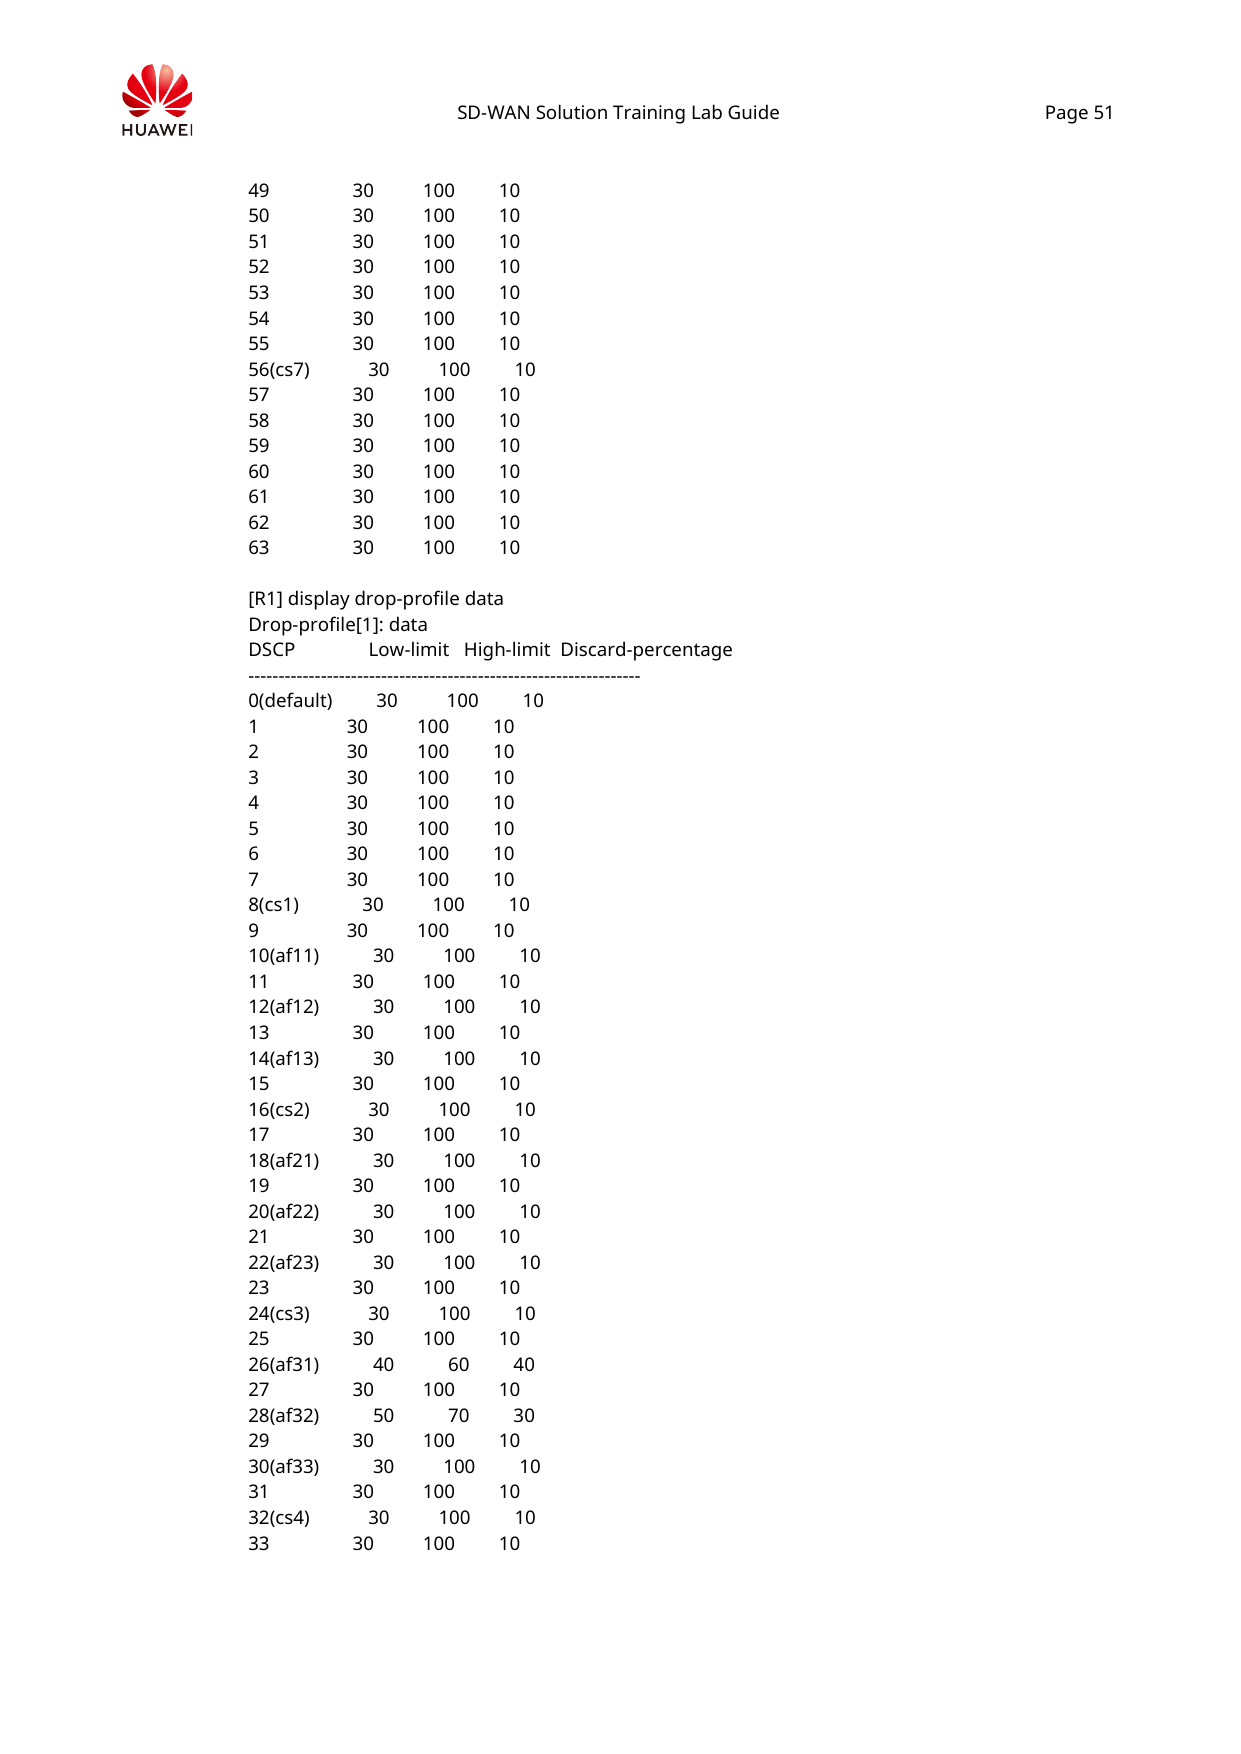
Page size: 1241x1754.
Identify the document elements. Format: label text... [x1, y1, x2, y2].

text [R1] display drop-profile data [248, 586, 1122, 611]
text 9 30 100 10 [248, 917, 1122, 943]
text 4 30 100 10 [248, 790, 1122, 815]
text 22(af23) 30 100 10 [248, 1249, 1122, 1274]
text Drop-profile[1]: data [248, 611, 1122, 637]
text 60 30 100 10 [248, 458, 1122, 483]
text 56(cs7) 30 100 10 [248, 356, 1122, 381]
text 61 30 100 10 [248, 483, 1122, 509]
text 27 30 100 10 [248, 1377, 1122, 1402]
text 62 30 100 10 [248, 509, 1122, 534]
text 7 30 100 10 [248, 866, 1122, 892]
text 16(cs2) 30 100 10 [248, 1096, 1122, 1121]
text 10(af11) 30 100 10 [248, 943, 1122, 968]
text 2 30 100 10 [248, 739, 1122, 764]
text 57 30 100 10 [248, 381, 1122, 407]
text 63 30 100 10 [248, 534, 1122, 560]
text 58 30 100 10 [248, 407, 1122, 432]
text DSCP Low-limit High-limit Discard-percentage [248, 637, 1122, 662]
text 3 30 100 10 [248, 764, 1122, 790]
text 28(af32) 50 70 30 [248, 1402, 1122, 1428]
text 12(af12) 30 100 10 [248, 994, 1122, 1019]
text ----------------------------------------------------------------- [248, 662, 1122, 688]
text 31 30 100 10 [248, 1479, 1122, 1504]
text 19 30 100 10 [248, 1172, 1122, 1198]
text 6 30 100 10 [248, 841, 1122, 866]
text 33 30 100 10 [248, 1530, 1122, 1555]
text 20(af22) 30 100 10 [248, 1198, 1122, 1223]
text 59 30 100 10 [248, 432, 1122, 458]
text 21 30 100 10 [248, 1223, 1122, 1249]
text 24(cs3) 30 100 10 [248, 1300, 1122, 1326]
text 8(cs1) 30 100 10 [248, 892, 1122, 917]
text 54 30 100 10 [248, 305, 1122, 330]
text 52 30 100 10 [248, 254, 1122, 279]
text 32(cs4) 30 100 10 [248, 1504, 1122, 1530]
text 53 30 100 10 [248, 279, 1122, 305]
text 1 30 100 10 [248, 713, 1122, 739]
text 17 30 100 10 [248, 1121, 1122, 1147]
text 23 30 100 10 [248, 1274, 1122, 1300]
text 55 30 100 10 [248, 330, 1122, 356]
text 18(af21) 30 100 10 [248, 1147, 1122, 1172]
text 30(af33) 30 100 10 [248, 1453, 1122, 1479]
text 14(af13) 30 100 10 [248, 1045, 1122, 1070]
text 50 30 100 10 [248, 203, 1122, 228]
text 26(af31) 40 60 40 [248, 1351, 1122, 1377]
text 49 30 100 10 [248, 177, 1122, 203]
text 29 30 100 10 [248, 1428, 1122, 1453]
text 15 30 100 10 [248, 1070, 1122, 1096]
text 0(default) 30 100 10 [248, 688, 1122, 713]
text 51 30 100 10 [248, 228, 1122, 254]
picture [122, 64, 193, 136]
text 5 30 100 10 [248, 815, 1122, 841]
text 11 30 100 10 [248, 968, 1122, 994]
text 13 30 100 10 [248, 1019, 1122, 1045]
text 25 30 100 10 [248, 1326, 1122, 1351]
